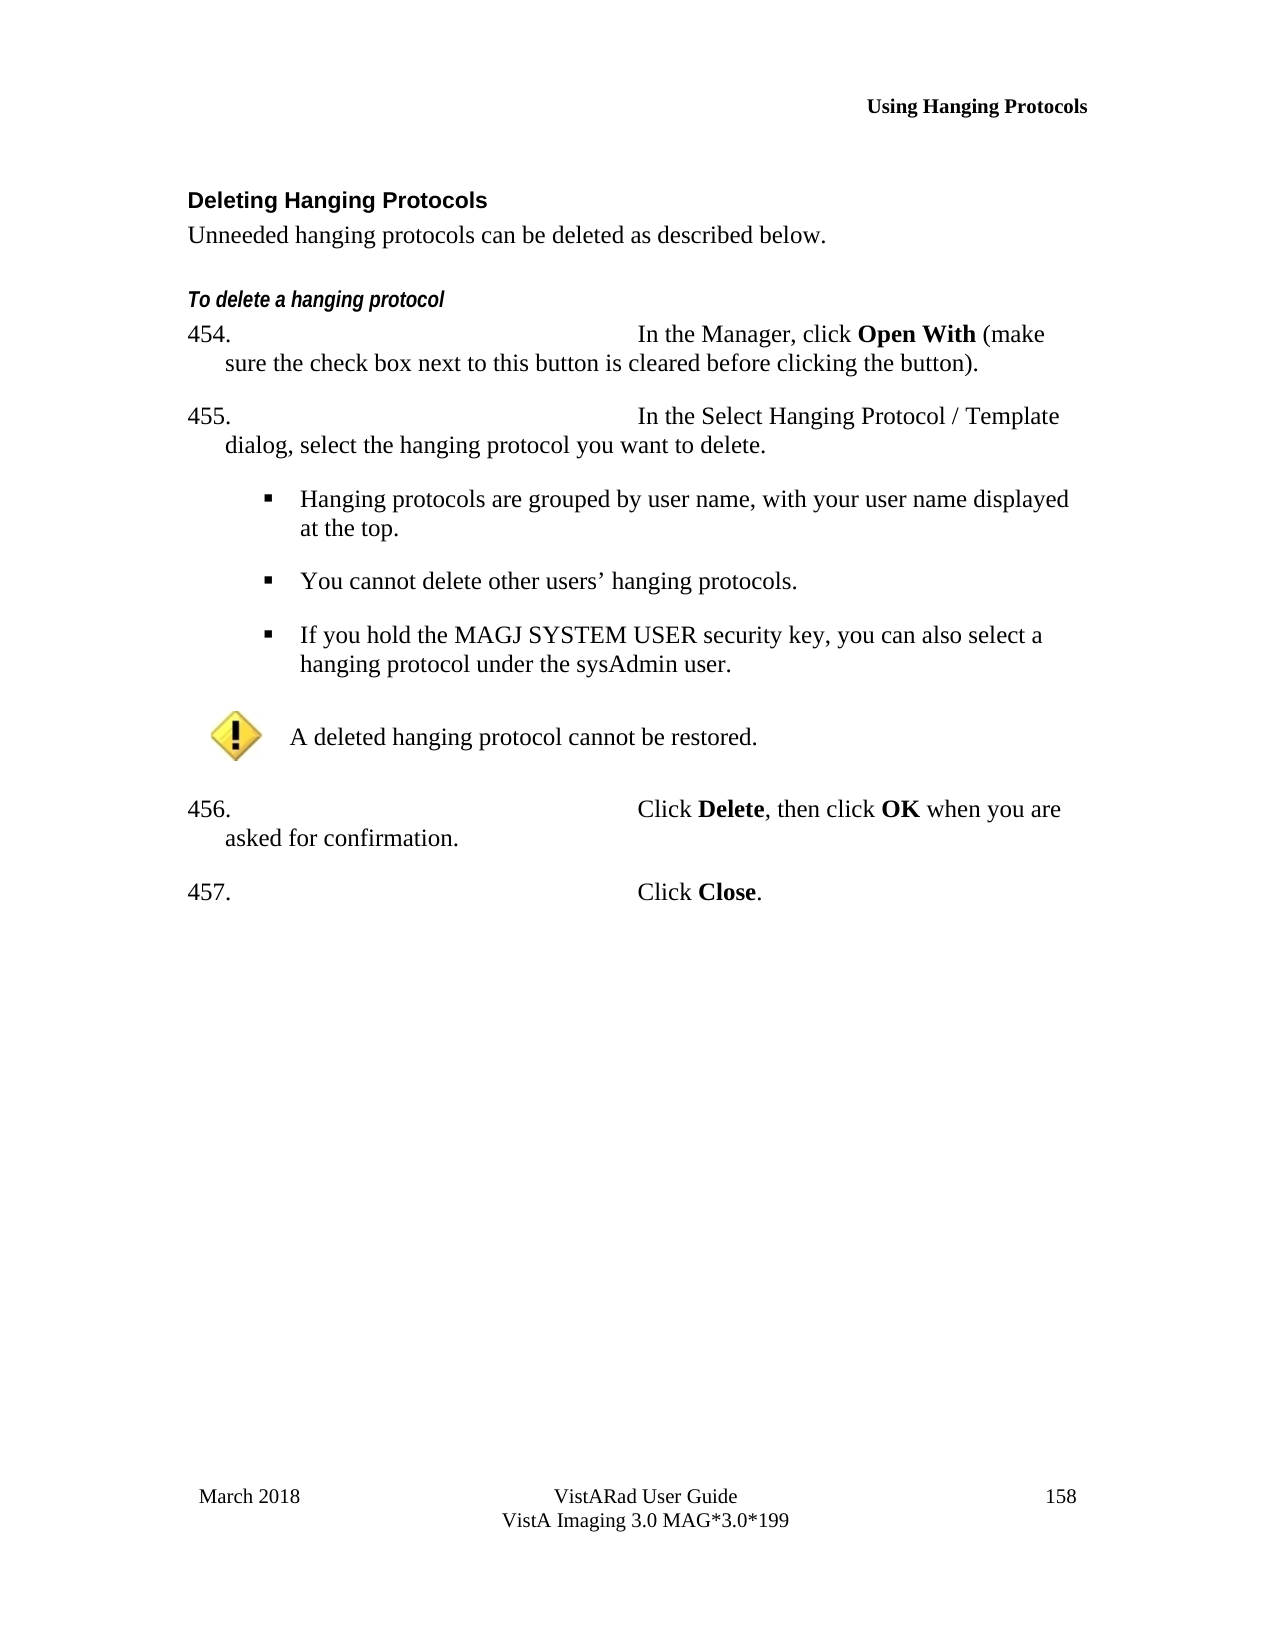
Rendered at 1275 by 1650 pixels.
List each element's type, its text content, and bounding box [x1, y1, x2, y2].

list Click Delete, then click OK when you are asked for confirmation. [187, 794, 1087, 852]
text Unneeded hanging protocols can be deleted as described below. [187, 220, 1087, 249]
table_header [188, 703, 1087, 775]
subtitle Deleting Hanging Protocols [187, 187, 1087, 214]
list In the Manager, click Open With (make sure the check box next to this button is cleared before clicking the button). [187, 319, 1087, 376]
list Click Close. [187, 877, 1087, 905]
text To delete a hanging protocol [187, 286, 1087, 313]
list You cannot delete other users’ hanging protocols. [262, 566, 1087, 595]
picture [210, 711, 267, 761]
list If you hold the MAGJ SYSTEM USER security key, you can also select a hanging protocol under the sysAdmin user. [262, 620, 1087, 678]
list In the Select Hanging Protocol / Template dialog, select the hanging protocol you want to delete. [187, 401, 1087, 459]
list Hanging protocols are grouped by user name, with your user name displayed at the top. [262, 484, 1087, 541]
